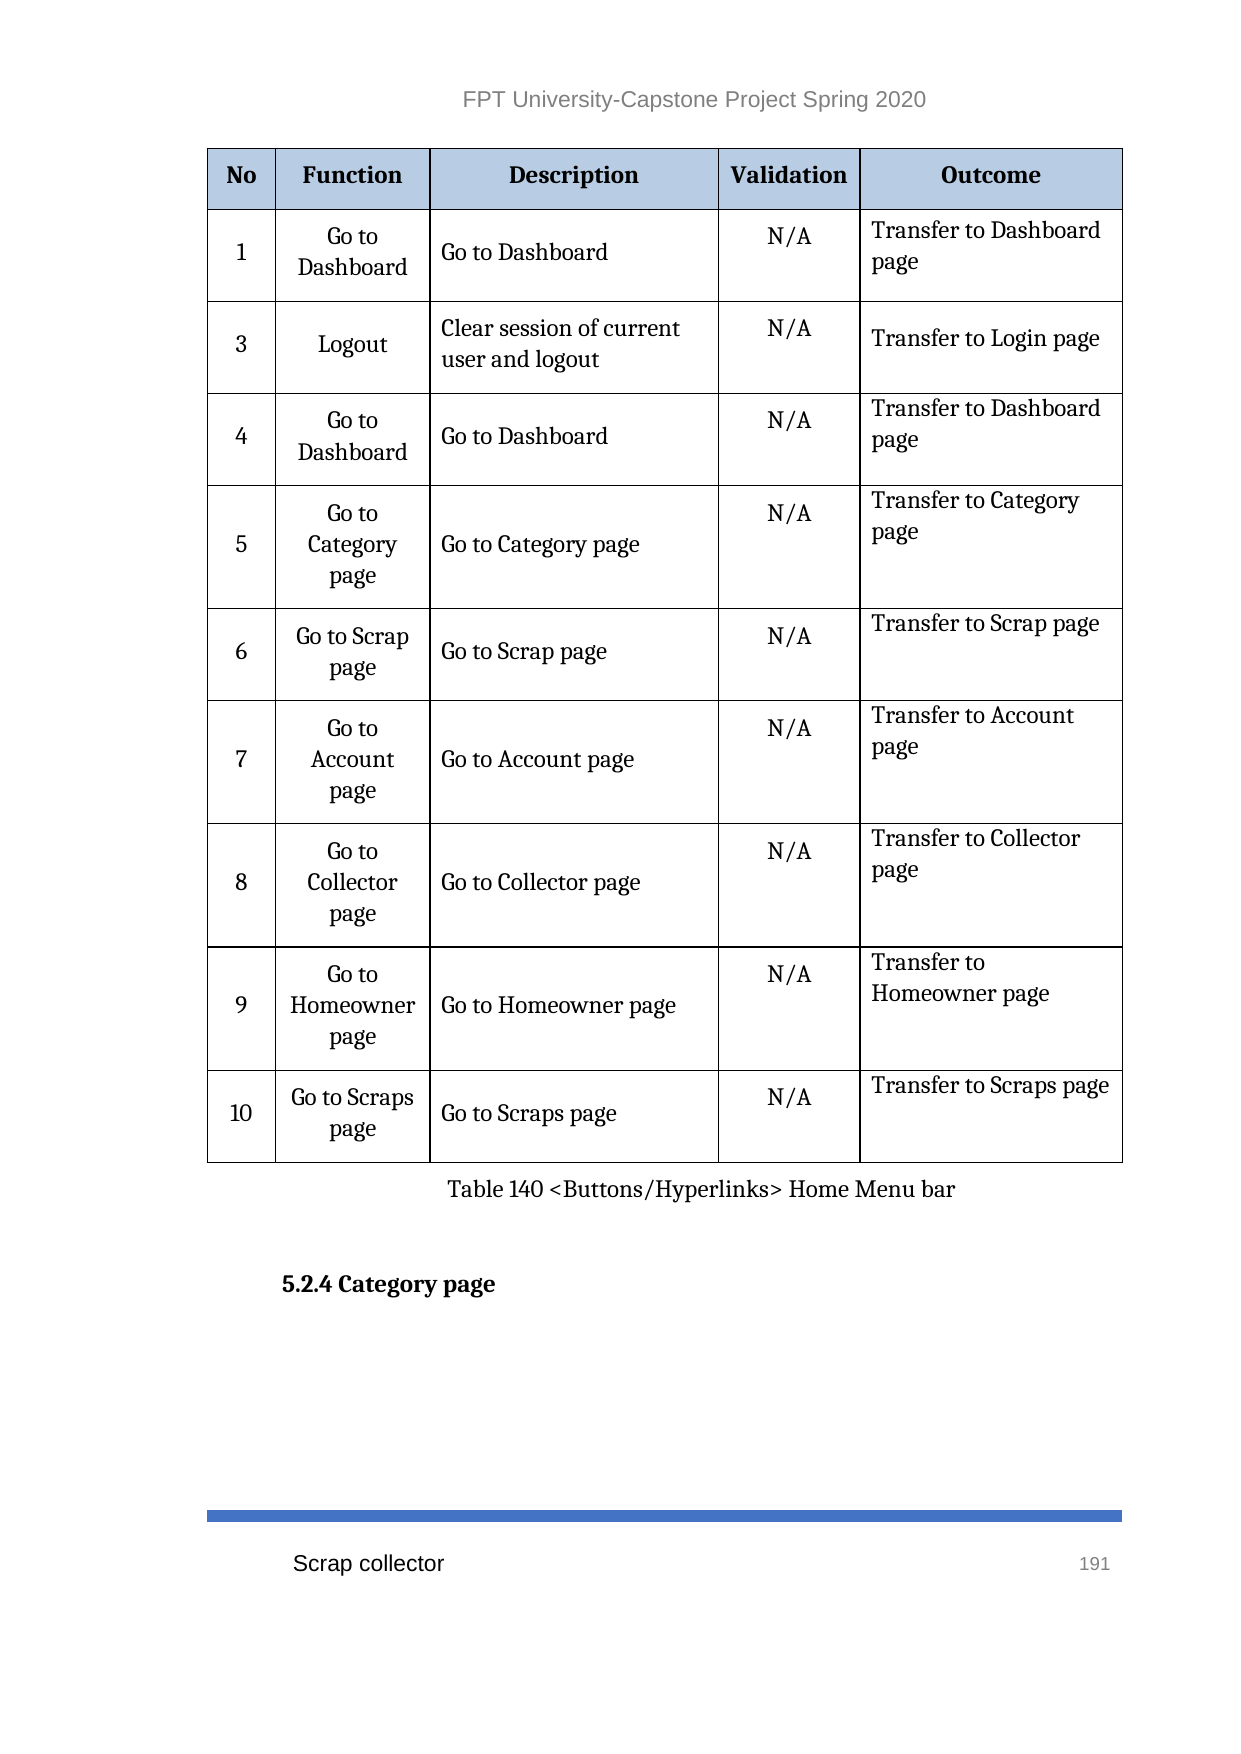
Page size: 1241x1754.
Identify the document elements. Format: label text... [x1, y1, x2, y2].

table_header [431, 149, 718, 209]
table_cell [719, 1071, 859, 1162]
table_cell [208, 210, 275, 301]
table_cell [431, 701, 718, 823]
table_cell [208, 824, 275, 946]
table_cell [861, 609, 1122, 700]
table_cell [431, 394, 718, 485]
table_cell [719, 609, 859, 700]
subtitle 5.2.4 Category page [282, 1270, 1122, 1299]
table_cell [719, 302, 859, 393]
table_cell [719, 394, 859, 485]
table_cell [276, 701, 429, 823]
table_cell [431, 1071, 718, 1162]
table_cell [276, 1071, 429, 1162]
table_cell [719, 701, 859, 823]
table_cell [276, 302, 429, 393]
text Table <Buttons/Hyperlinks> Home Menu bar [207, 1175, 1122, 1204]
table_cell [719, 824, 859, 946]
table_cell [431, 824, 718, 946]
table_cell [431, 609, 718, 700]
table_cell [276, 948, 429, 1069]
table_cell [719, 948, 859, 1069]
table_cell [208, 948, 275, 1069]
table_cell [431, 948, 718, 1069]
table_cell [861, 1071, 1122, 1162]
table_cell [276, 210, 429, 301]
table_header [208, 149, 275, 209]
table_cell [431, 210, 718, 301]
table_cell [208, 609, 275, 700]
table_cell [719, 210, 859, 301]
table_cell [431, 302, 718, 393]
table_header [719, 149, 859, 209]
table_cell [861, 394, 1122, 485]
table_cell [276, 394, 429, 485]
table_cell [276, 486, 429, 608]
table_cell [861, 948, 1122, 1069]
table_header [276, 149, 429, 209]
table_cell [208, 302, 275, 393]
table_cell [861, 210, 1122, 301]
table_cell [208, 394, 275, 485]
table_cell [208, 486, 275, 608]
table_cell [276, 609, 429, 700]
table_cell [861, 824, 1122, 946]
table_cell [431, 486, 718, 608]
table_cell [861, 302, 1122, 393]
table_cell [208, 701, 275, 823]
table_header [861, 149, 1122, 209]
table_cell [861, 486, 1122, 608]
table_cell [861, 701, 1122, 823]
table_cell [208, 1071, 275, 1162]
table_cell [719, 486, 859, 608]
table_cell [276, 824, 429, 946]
